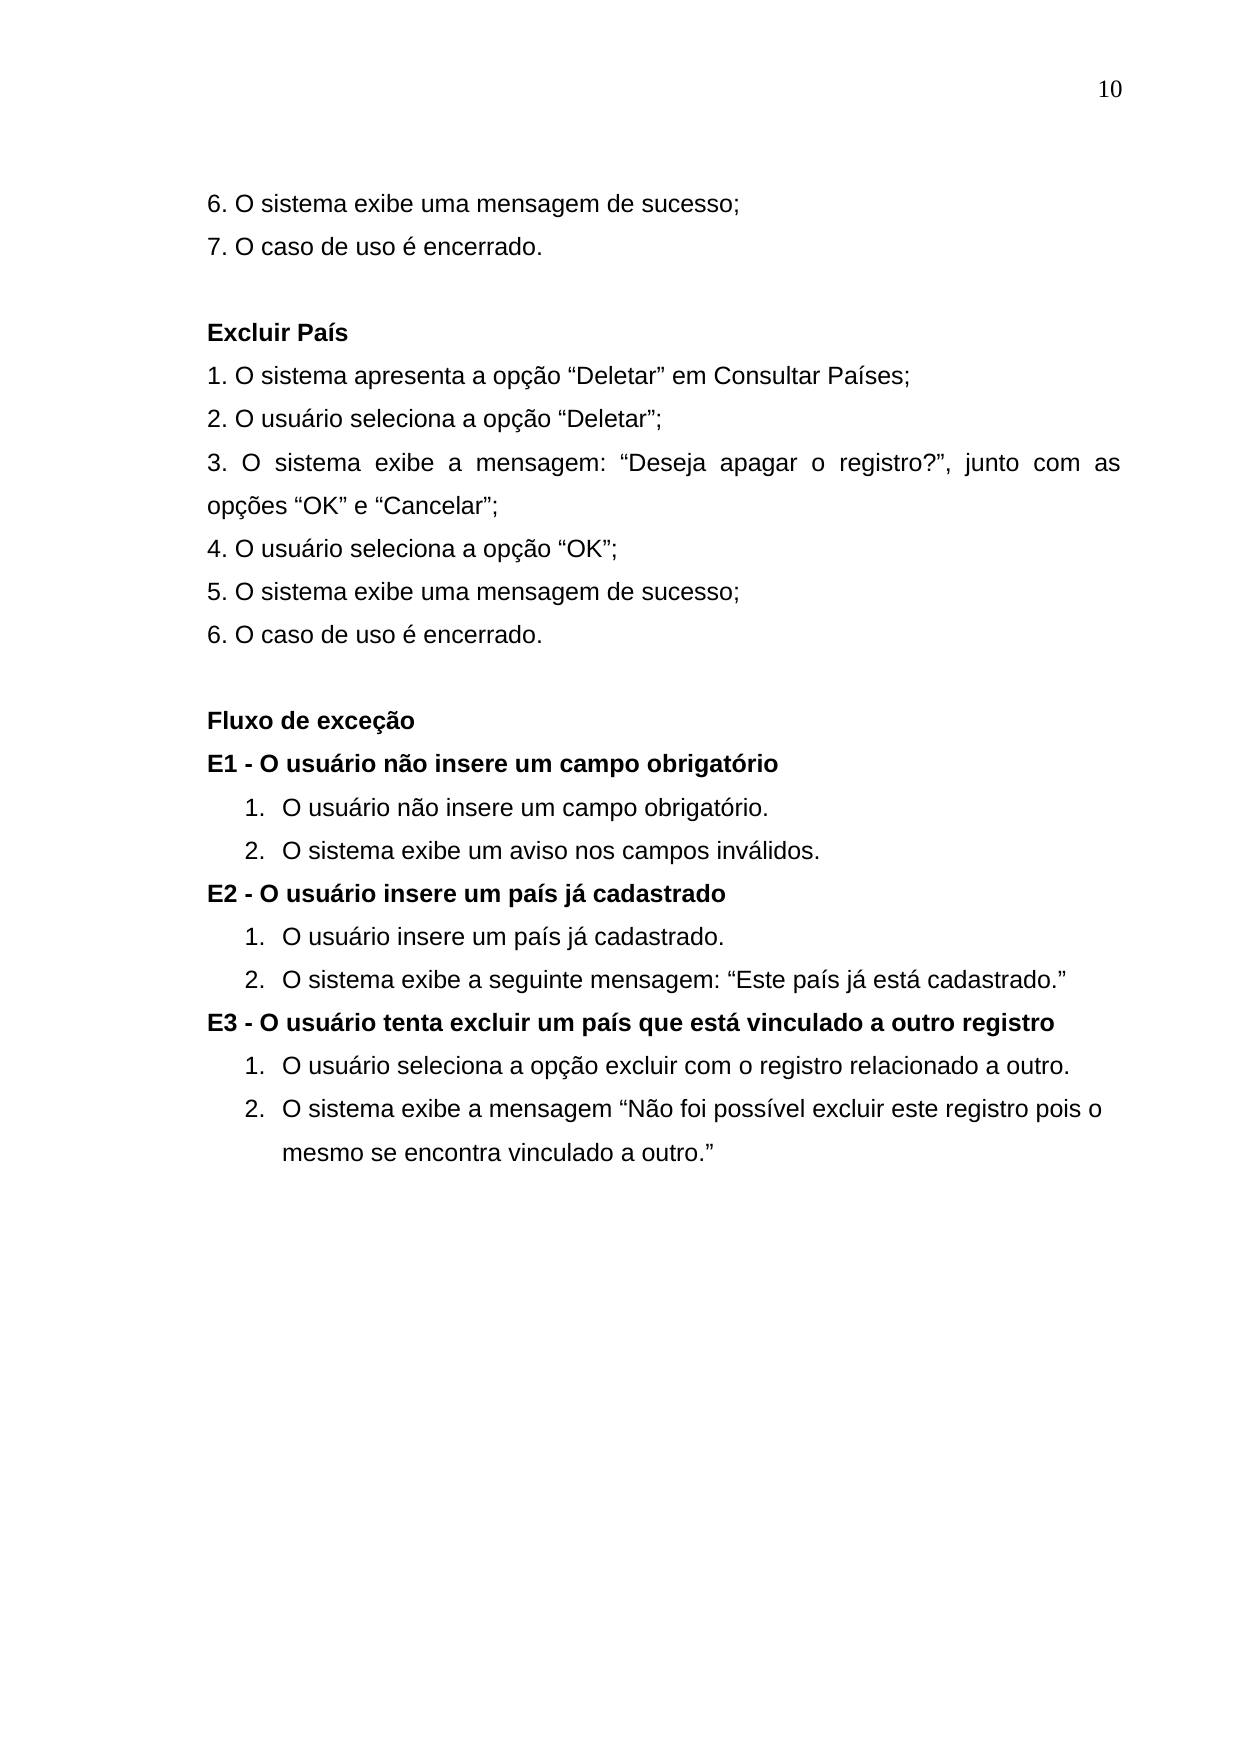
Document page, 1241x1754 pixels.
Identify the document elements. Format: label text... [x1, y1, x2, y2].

text 7. O caso de uso é encerrado. [207, 232, 1122, 261]
text 2. O usuário seleciona a opção “Deletar”; [207, 404, 1122, 433]
list O usuário não insere um campo obrigatório. [244, 792, 1122, 821]
text 3. O sistema exibe a mensagem: “Deseja apagar o registro?”, junto com as opções “OK” e “Cancelar”; [207, 447, 1122, 519]
text E2 - O usuário insere um país já cadastrado [207, 879, 1122, 907]
list O sistema exibe a mensagem “Não foi possível excluir este registro pois o mesmo se encontra vinculado a outro.” [244, 1094, 1122, 1166]
text Fluxo de exceção [207, 706, 1122, 735]
list O sistema exibe a seguinte mensagem: “Este país já está cadastrado.” [244, 965, 1122, 994]
text Excluir País [207, 318, 1122, 347]
text 1. O sistema apresenta a opção “Deletar” em Consultar Países; [207, 361, 1122, 390]
list O usuário seleciona a opção excluir com o registro relacionado a outro. [244, 1051, 1122, 1080]
text 5. O sistema exibe uma mensagem de sucesso; [207, 577, 1122, 606]
text E1 - O usuário não insere um campo obrigatório [207, 749, 1122, 778]
text E3 - O usuário tenta excluir um país que está vinculado a outro registro [207, 1008, 1122, 1037]
list O usuário insere um país já cadastrado. [244, 922, 1122, 951]
list O sistema exibe um aviso nos campos inválidos. [244, 836, 1122, 864]
text 4. O usuário seleciona a opção “OK”; [207, 534, 1122, 562]
text 6. O caso de uso é encerrado. [207, 620, 1122, 649]
text 6. O sistema exibe uma mensagem de sucesso; [207, 189, 1122, 217]
